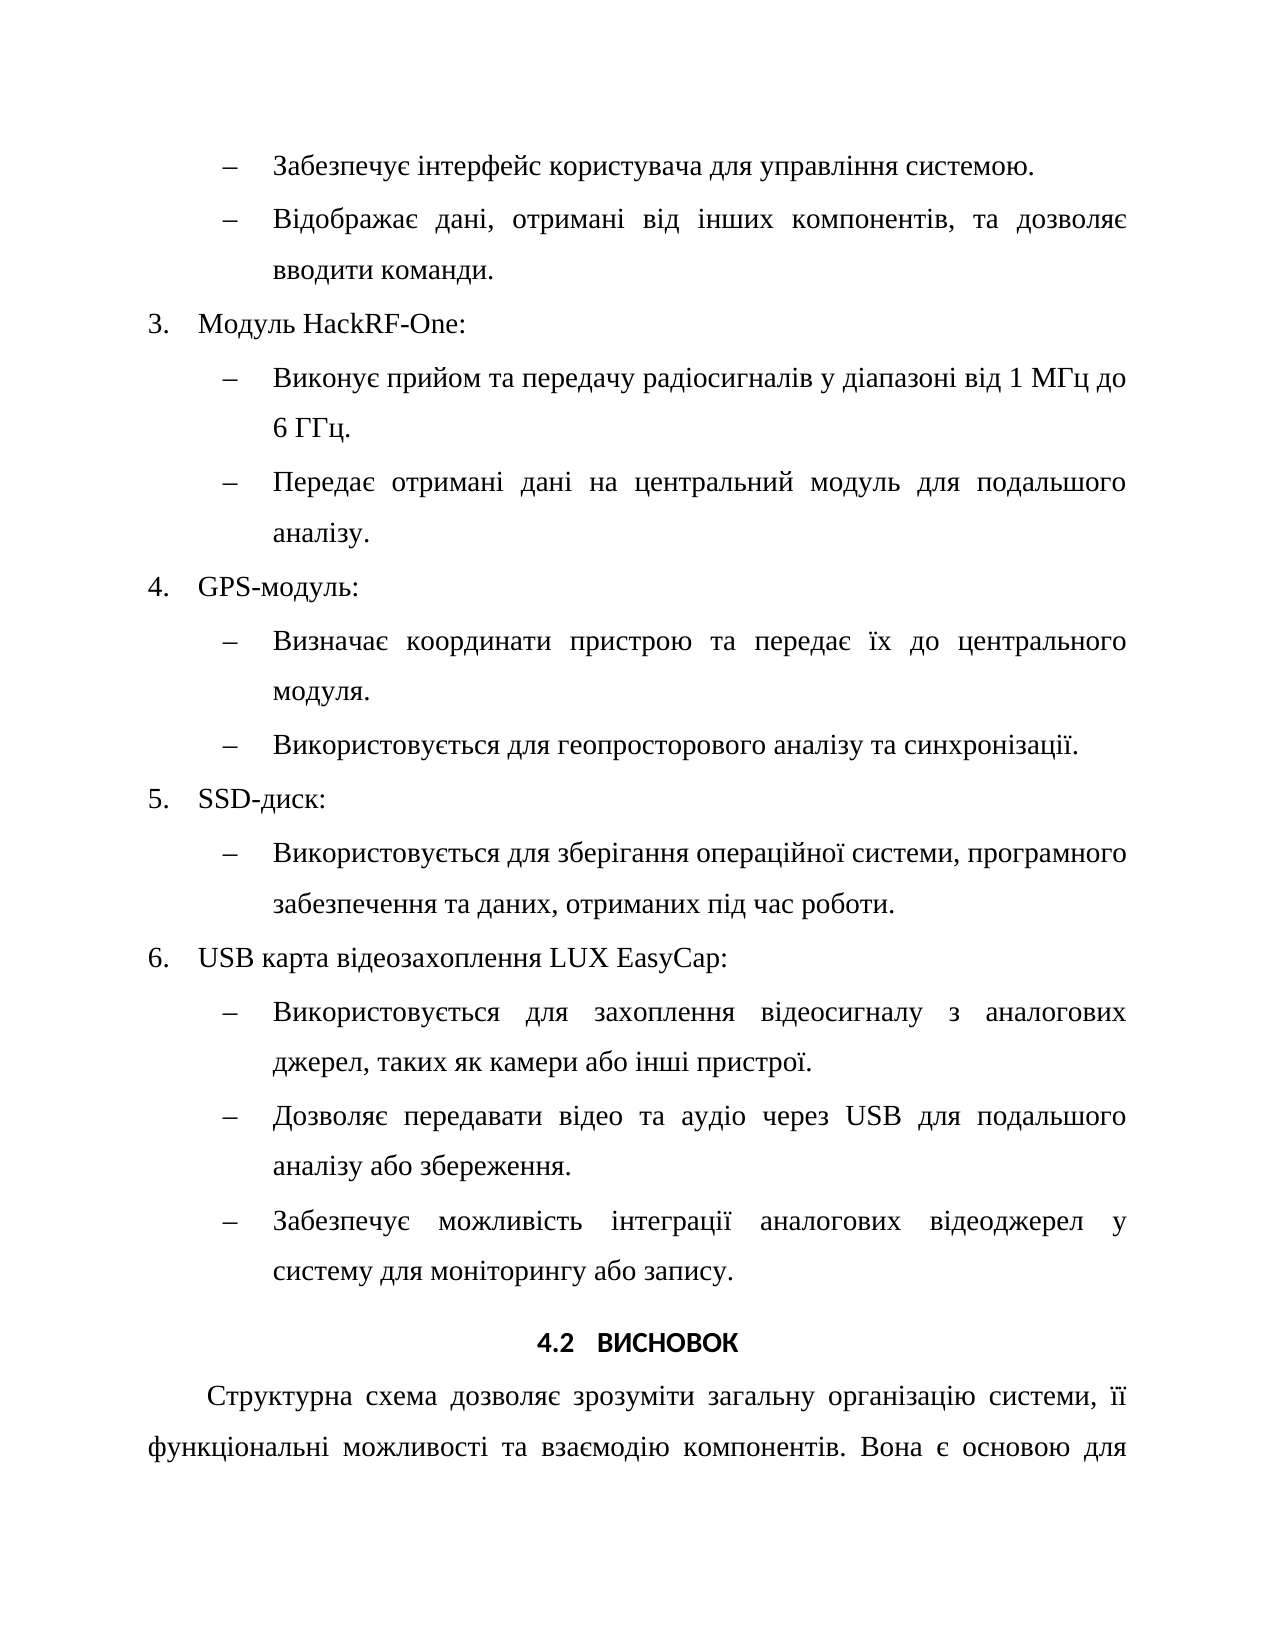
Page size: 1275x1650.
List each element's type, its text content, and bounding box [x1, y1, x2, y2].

list Забезпечує можливість інтеграції аналогових відеоджерел у систему для моніторингу або запису. [223, 1203, 1127, 1286]
list Використовується для захоплення відеосигналу з аналогових джерел, таких як камери або інші пристрої. [223, 994, 1127, 1078]
list Визначає координати пристрою та передає їх до центрального модуля. [223, 623, 1127, 707]
list SSD-диск: [148, 781, 1127, 815]
list Передає отримані дані на центральний модуль для подальшого аналізу. [223, 464, 1127, 548]
list Модуль HackRF-One: [148, 306, 1127, 339]
list Використовується для геопросторового аналізу та синхронізації. [223, 727, 1127, 761]
list USB карта відеозахоплення LUX EasyCap: [148, 940, 1127, 973]
subtitle ВИСНОВОК [148, 1324, 1127, 1360]
list Дозволяє передавати відео та аудіо через USB для подальшого аналізу або збереження. [223, 1098, 1127, 1182]
list GPS-модуль: [148, 569, 1127, 602]
list Використовується для зберігання операційної системи, програмного забезпечення та даних, отриманих під час роботи. [223, 835, 1127, 919]
list Забезпечує інтерфейс користувача для управління системою. [223, 148, 1127, 181]
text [148, 1378, 1127, 1462]
list Виконує прийом та передачу радіосигналів у діапазоні від 1 МГц до 6 ГГц. [223, 360, 1127, 444]
list Відображає дані, отримані від інших компонентів, та дозволяє вводити команди. [223, 202, 1127, 286]
